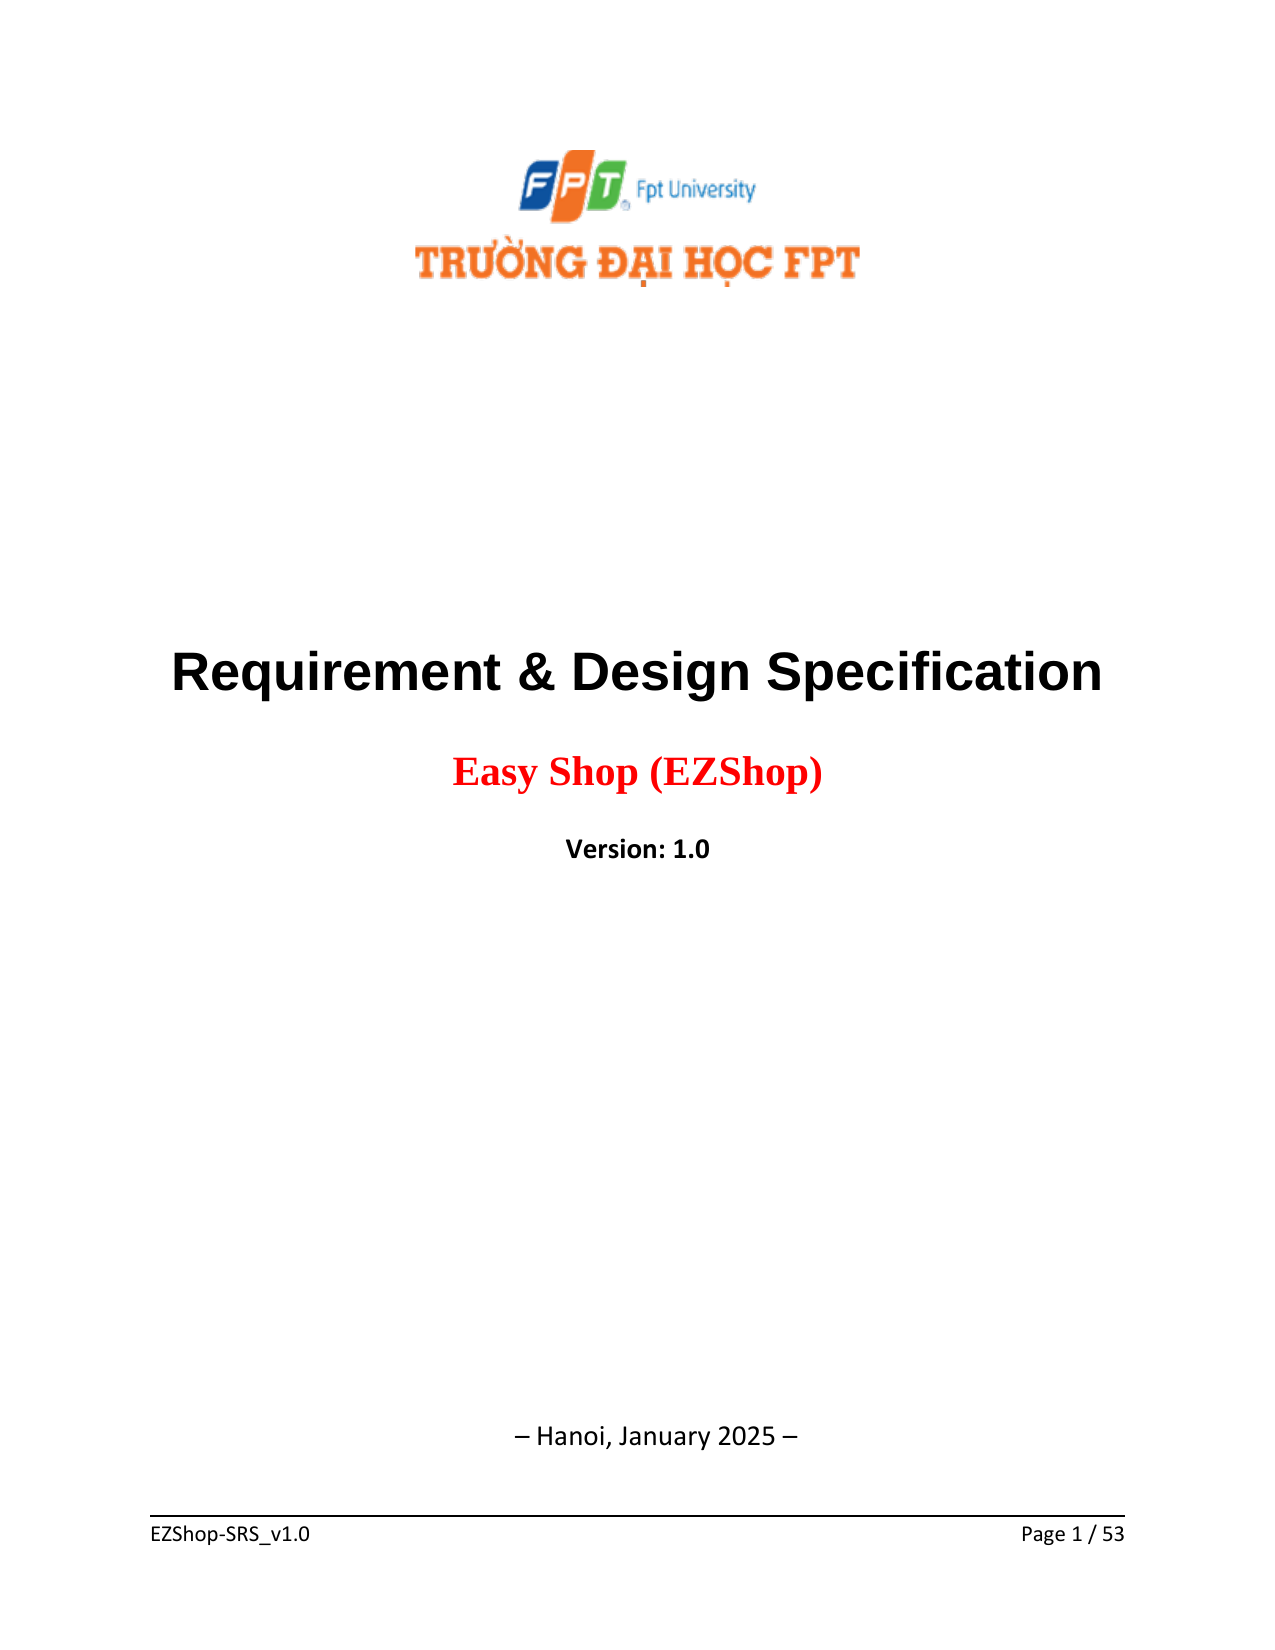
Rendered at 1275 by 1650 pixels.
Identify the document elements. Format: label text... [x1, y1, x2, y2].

text Version: 1.0 [150, 830, 1125, 866]
text – Hanoi, January 2025 – [413, 1417, 899, 1453]
text Easy Shop (EZShop) [150, 746, 1125, 794]
picture [415, 150, 860, 287]
title Requirement & Design Specification [150, 640, 1125, 702]
